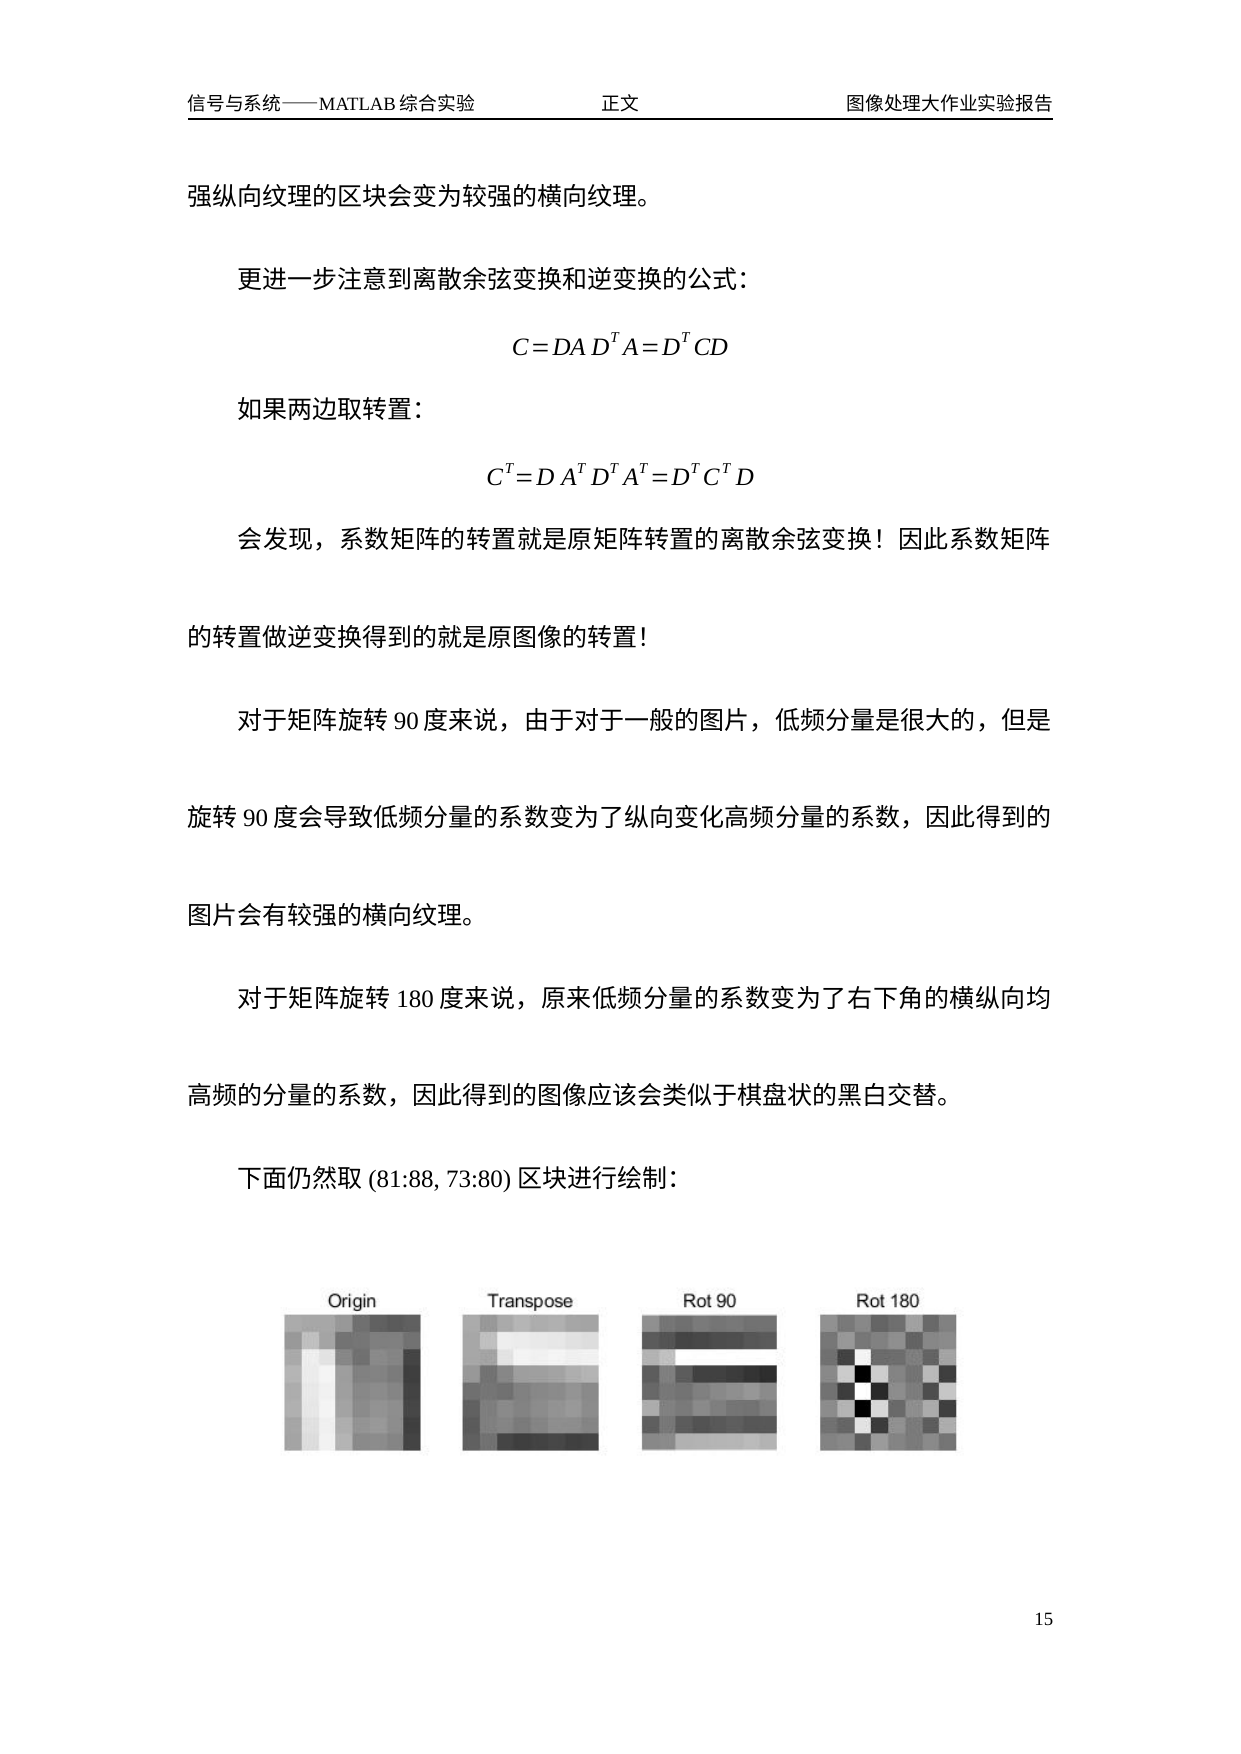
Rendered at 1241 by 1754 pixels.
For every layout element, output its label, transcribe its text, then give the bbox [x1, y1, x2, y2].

text 如果两边取转置： [187, 375, 1053, 440]
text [187, 162, 1053, 227]
text 下面仍然取 (81:88, 73:80) 区块进行绘制： [187, 1144, 1053, 1209]
text 对于矩阵旋转90度来说，由于对于一般的图片，低频分量是很大的，但是旋转90度会导致低频分量的系数变为了纵向变化高频分量的系数，因此得到的图片会有较强的横向纹理。 [187, 686, 1053, 946]
picture [253, 1274, 987, 1484]
text 对于矩阵旋转180度来说，原来低频分量的系数变为了右下角的横纵向均高频的分量的系数，因此得到的图像应该会类似于棋盘状的黑白交替。 [187, 964, 1053, 1126]
text 会发现，系数矩阵的转置就是原矩阵转置的离散余弦变换！因此系数矩阵的转置做逆变换得到的就是原图像的转置！ [187, 505, 1053, 668]
text 更进一步注意到离散余弦变换和逆变换的公式： [187, 245, 1053, 310]
